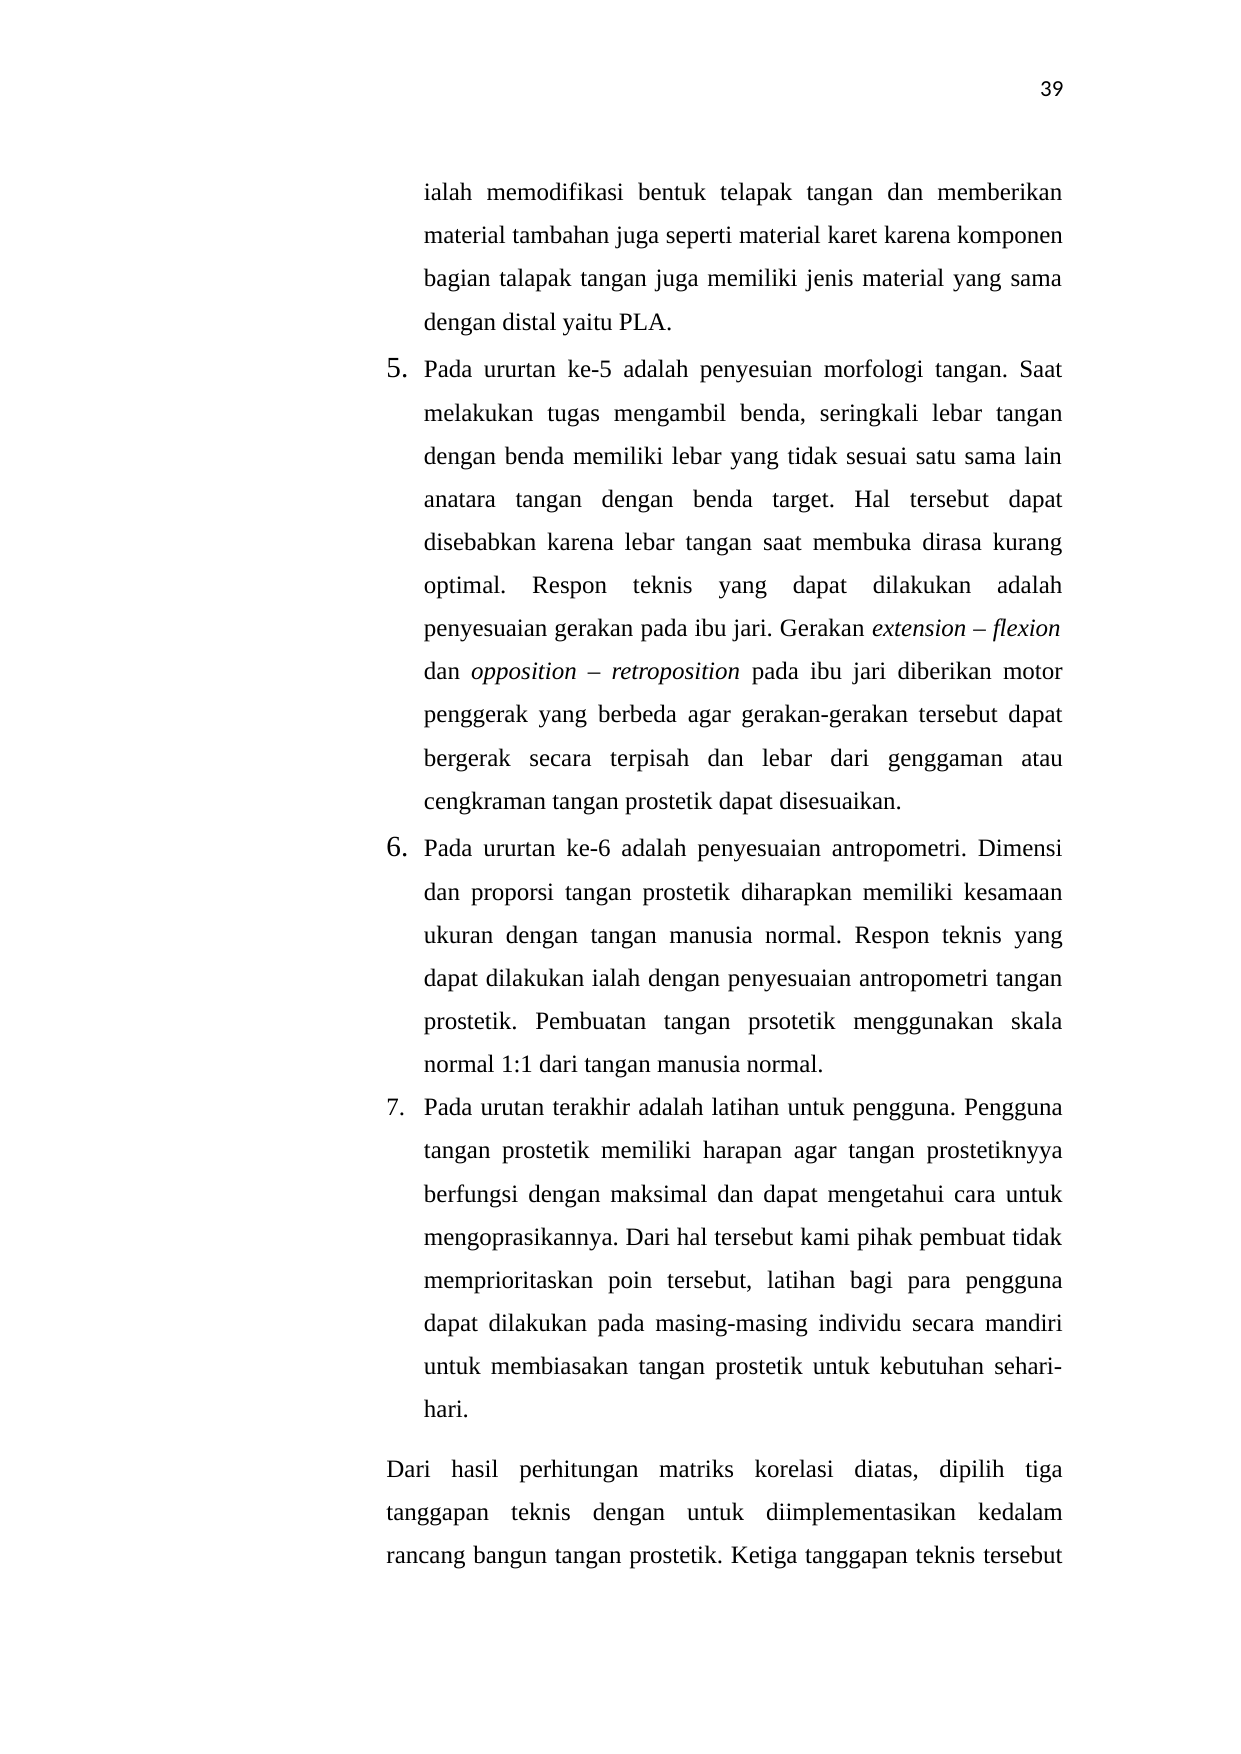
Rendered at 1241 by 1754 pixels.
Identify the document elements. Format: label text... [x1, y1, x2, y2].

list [386, 177, 1063, 335]
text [386, 1454, 1063, 1569]
list Pada urutan terakhir adalah latihan untuk pengguna. Pengguna tangan prostetik memiliki harapan agar tangan prostetiknyya berfungsi dengan maksimal dan dapat mengetahui cara untuk mengoprasikannya. Dari hal tersebut kami pihak pembuat tidak memprioritaskan poin tersebut, latihan bagi para pengguna dapat dilakukan pada masing-masing individu secara mandiri untuk membiasakan tangan prostetik untuk kebutuhan sehari- hari. [386, 1092, 1063, 1423]
list Pada ururtan ke-5 adalah penyesuian morfologi tangan. Saat melakukan tugas mengambil benda, seringkali lebar tangan dengan benda memiliki lebar yang tidak sesuai satu sama lain anatara tangan dengan benda target. Hal tersebut dapat disebabkan karena lebar tangan saat membuka dirasa kurang optimal. Respon teknis yang dapat dilakukan adalah penyesuaian gerakan pada ibu jari. Gerakan extension – flexion dan opposition – retroposition pada ibu jari diberikan motor penggerak yang berbeda agar gerakan-gerakan tersebut dapat bergerak secara terpisah dan lebar dari genggaman atau cengkraman tangan prostetik dapat disesuaikan. [386, 350, 1063, 814]
list Pada ururtan ke-6 adalah penyesuaian antropometri. Dimensi dan proporsi tangan prostetik diharapkan memiliki kesamaan ukuran dengan tangan manusia normal. Respon teknis yang dapat dilakukan ialah dengan penyesuaian antropometri tangan prostetik. Pembuatan tangan prsotetik menggunakan skala normal 1:1 dari tangan manusia normal. [386, 829, 1063, 1078]
